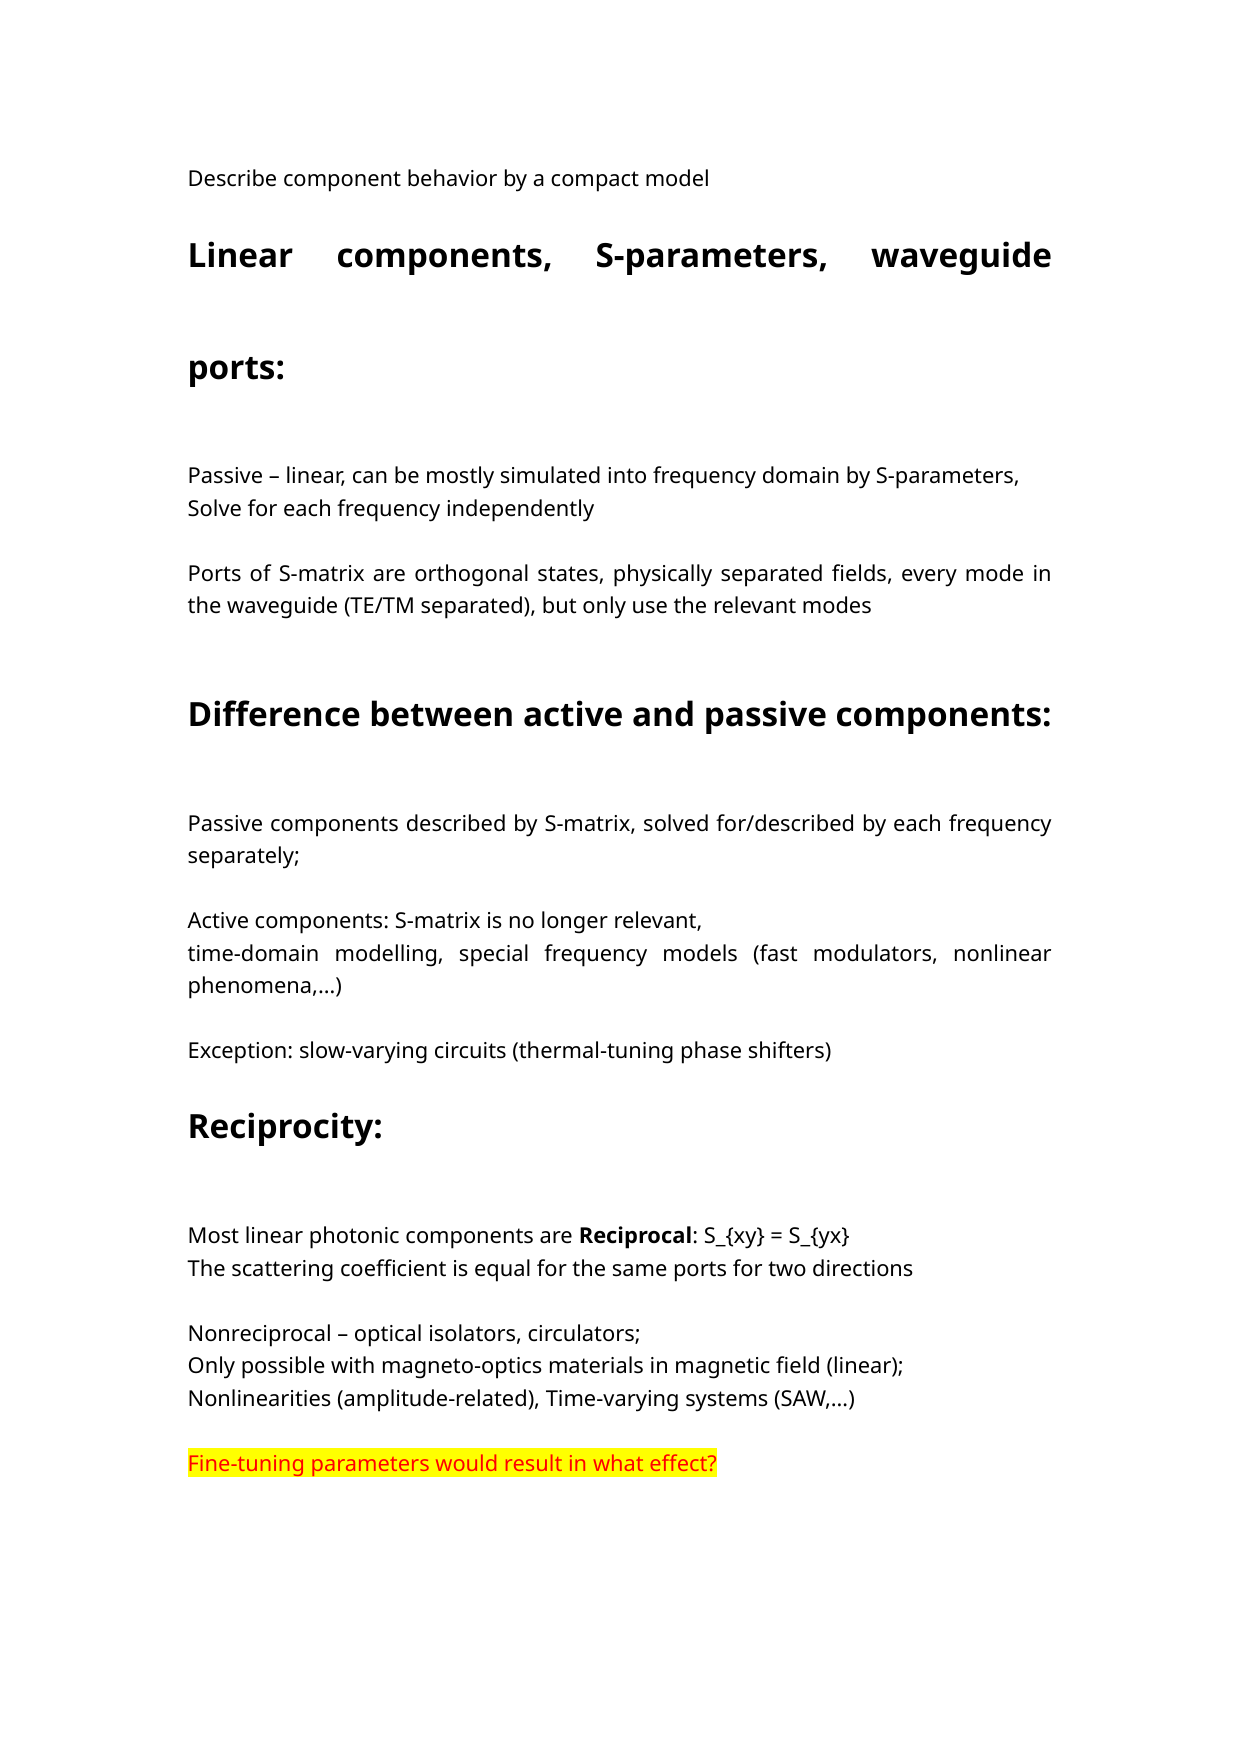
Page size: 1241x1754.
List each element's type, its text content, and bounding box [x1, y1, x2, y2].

subtitle Reciprocity: [187, 1093, 1053, 1158]
subtitle Difference between active and passive components: [187, 681, 1053, 746]
text Active components: S-matrix is no longer relevant, [187, 904, 1053, 936]
text time-domain modelling, special frequency models (fast modulators, nonlinear phenomena,…) [187, 936, 1053, 1001]
text Solve for each frequency independently [187, 492, 1053, 524]
text The scattering coefficient is equal for the same ports for two directions [187, 1251, 1053, 1284]
text Exception: slow-varying circuits (thermal-tuning phase shifters) [187, 1034, 1053, 1066]
text Passive components described by S-matrix, solved for/described by each frequency separately; [187, 806, 1053, 871]
text Describe component behavior by a compact model [187, 162, 1053, 194]
text Nonreciprocal – optical isolators, circulators; [187, 1316, 1053, 1349]
text Most linear photonic components are Reciprocal: S_{xy} = S_{yx} [187, 1219, 1053, 1251]
subtitle Linear components, S-parameters, waveguide ports: [187, 222, 1053, 399]
text Ports of S-matrix are orthogonal states, physically separated fields, every mode in the waveguide (TE/TM separated), but only use the relevant modes [187, 557, 1053, 622]
text Fine-tuning parameters would result in what effect? [187, 1446, 1053, 1479]
text Nonlinearities (amplitude-related), Time-varying systems (SAW,…) [187, 1381, 1053, 1414]
text Passive – linear, can be mostly simulated into frequency domain by S-parameters, [187, 459, 1053, 492]
text Only possible with magneto-optics materials in magnetic field (linear); [187, 1349, 1053, 1381]
